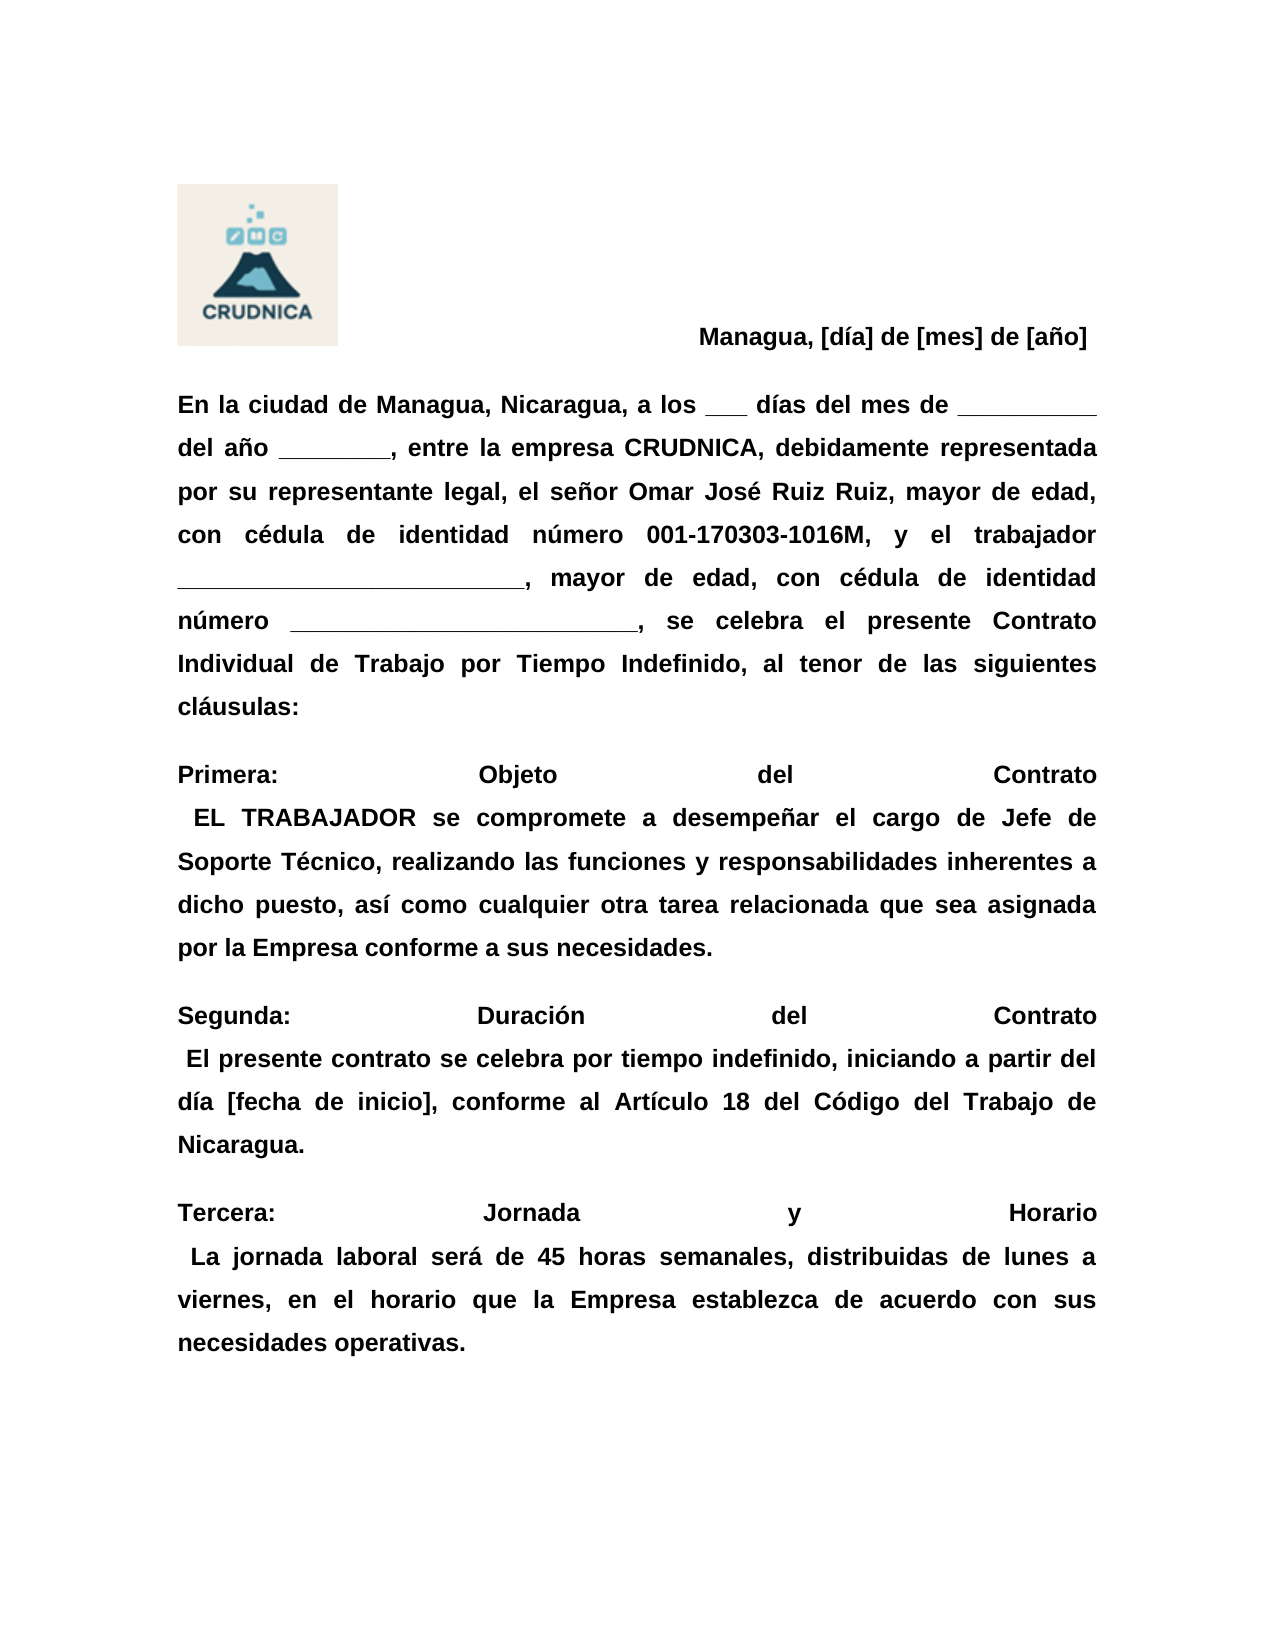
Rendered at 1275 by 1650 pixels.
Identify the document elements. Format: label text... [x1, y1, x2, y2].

text Tercera: Jornada y Horario La jornada laboral será de 45 horas semanales, distribuidas de lunes a viernes, en el horario que la Empresa establezca de acuerdo con sus necesidades operativas. [177, 1198, 1098, 1356]
picture [177, 184, 339, 346]
text Segunda: Duración del Contrato El presente contrato se celebra por tiempo indefinido, iniciando a partir del día [fecha de inicio], conforme al Artículo 18 del Código del Trabajo de Nicaragua. [177, 1001, 1098, 1159]
text Managua, [día] de [mes] de [año] [177, 184, 1098, 351]
text En la ciudad de Managua, Nicaragua, a los ___ días del mes de __________ del año ________, entre la empresa CRUDNICA, debidamente representada por su representante legal, el señor Omar José Ruiz Ruiz, mayor de edad, con cédula de identidad número 001-170303-1016M, y el trabajador _________________________, mayor de edad, con cédula de identidad número _________________________, se celebra el presente Contrato Individual de Trabajo por Tiempo Indefinido, al tenor de las siguientes cláusulas: [177, 390, 1098, 721]
text Primera: Objeto del Contrato EL TRABAJADOR se compromete a desempeñar el cargo de Jefe de Soporte Técnico, realizando las funciones y responsabilidades inherentes a dicho puesto, así como cualquier otra tarea relacionada que sea asignada por la Empresa conforme a sus necesidades. [177, 760, 1098, 961]
